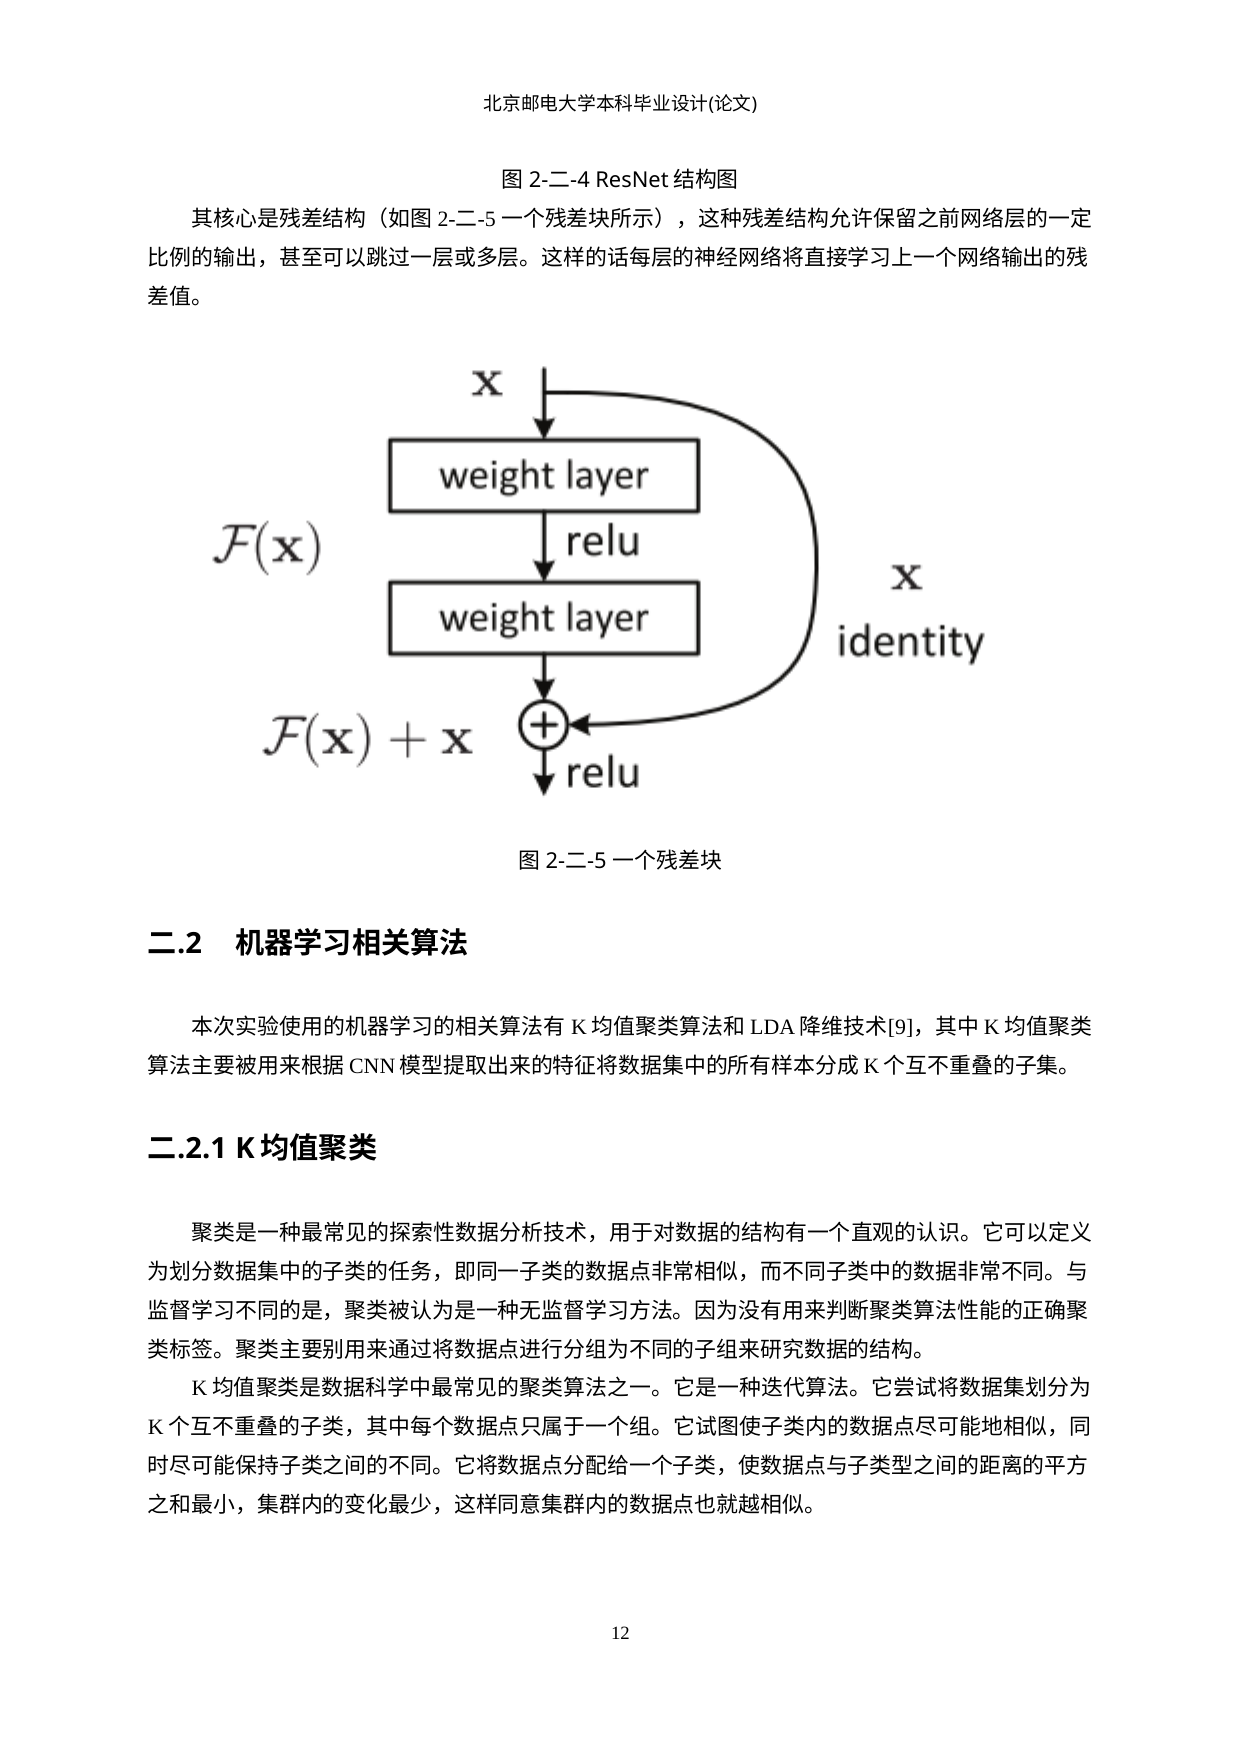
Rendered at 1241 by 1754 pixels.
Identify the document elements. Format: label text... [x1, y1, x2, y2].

text 图 2-二-4 ResNet结构图 [148, 162, 1092, 194]
subtitle K均值聚类 [148, 1114, 1092, 1179]
text 图 2-二-5 一个残差块 [148, 842, 1092, 875]
text 其核心是残差结构（如图 2-5 一个残差块所示），这种残差结构允许保留之前网络层的一定比例的输出，甚至可以跳过一层或多层。这样的话每层的神经网络将直接学习上一个网络输出的残差值。 [148, 201, 1092, 311]
text 本次实验使用的机器学习的相关算法有K均值聚类算法和LDA降维技术[9]，其中K均值聚类算法主要被用来根据CNN模型提取出来的特征将数据集中的所有样本分成K个互不重叠的子集。 [148, 1009, 1092, 1080]
picture [191, 317, 1007, 806]
subtitle 机器学习相关算法 [148, 908, 1092, 973]
text 聚类是一种最常见的探索性数据分析技术，用于对数据的结构有一个直观的认识。它可以定义为划分数据集中的子类的任务，即同一子类的数据点非常相似，而不同子类中的数据非常不同。与监督学习不同的是，聚类被认为是一种无监督学习方法。因为没有用来判断聚类算法性能的正确聚类标签。聚类主要别用来通过将数据点进行分组为不同的子组来研究数据的结构。 [148, 1214, 1092, 1364]
text K均值聚类是数据科学中最常见的聚类算法之一。它是一种迭代算法。它尝试将数据集划分为K个互不重叠的子类，其中每个数据点只属于一个组。它试图使子类内的数据点尽可能地相似，同时尽可能保持子类之间的不同。它将数据点分配给一个子类，使数据点与子类型之间的距离的平方之和最小，集群内的变化最少，这样同意集群内的数据点也就越相似。 [148, 1370, 1092, 1519]
